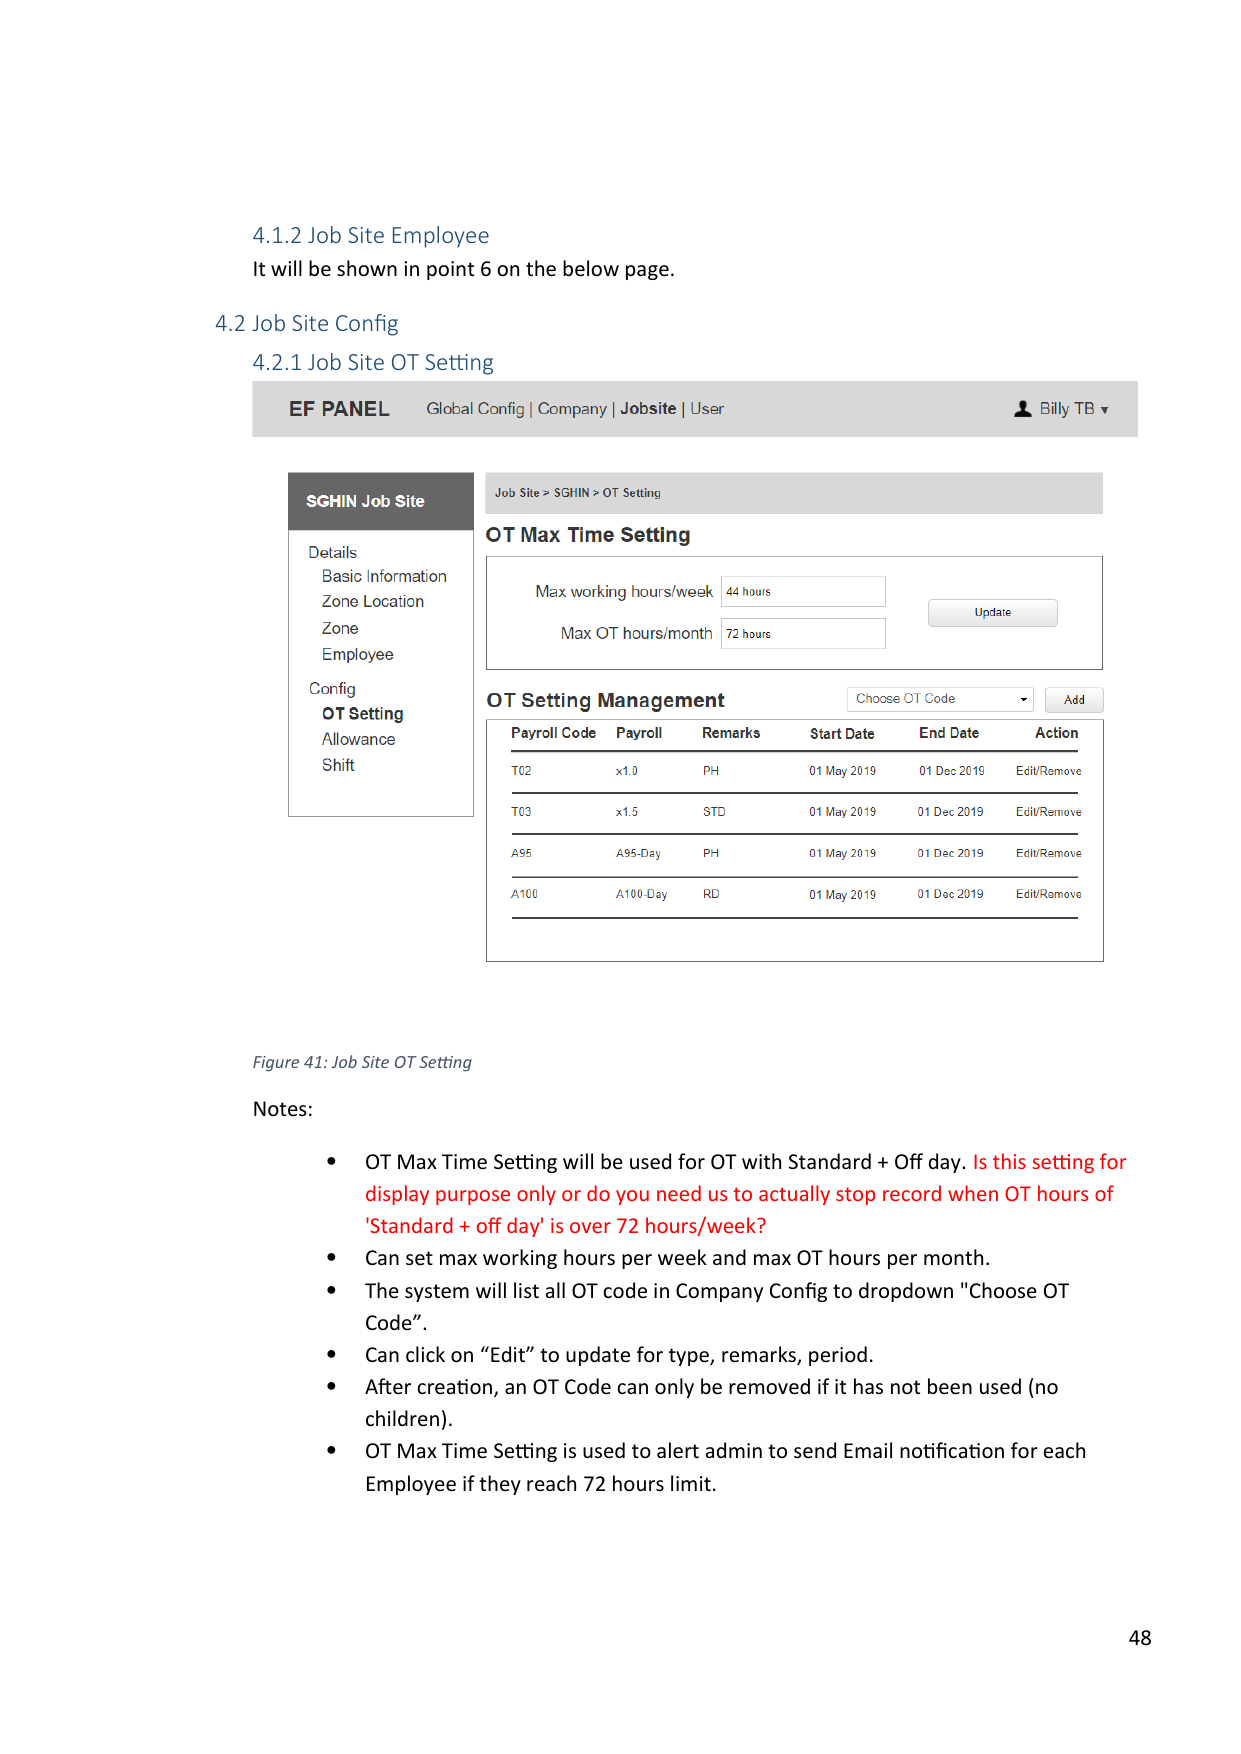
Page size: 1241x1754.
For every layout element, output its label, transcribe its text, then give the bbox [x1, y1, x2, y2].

list OT Max Time Setting will be used for OT with Standard + Off day. Is this setting for display purpose only or do you need us to actually stop record when OT hours of 'Standard + off day' is over 72 hours/week? [327, 1147, 1152, 1239]
subtitle 4.1.2 Job Site Employee [177, 219, 1152, 250]
text Notes: [252, 1094, 1152, 1122]
list OT Max Time Setting is used to alert admin to send Email notification for each Employee if they reach 72 hours limit. [327, 1437, 1152, 1497]
list Can set max working hours per week and max OT hours per month. [327, 1243, 1152, 1272]
list The system will list all OT code in Company Config to dropdown "Choose OT Code”. [327, 1276, 1152, 1336]
text Figure 41: Job Site OT Setting [177, 1050, 1152, 1073]
list Can click on “Edit” to update for type, remarks, period. [327, 1340, 1152, 1368]
list After creation, an OT Code can only be removed if it has not been used (no children). [327, 1372, 1152, 1432]
picture [252, 381, 1138, 1026]
subtitle Job Site Config [215, 307, 1152, 338]
text It will be shown in point 6 on the below page. [252, 254, 1152, 282]
subtitle 4.2.1 Job Site OT Setting [252, 346, 1152, 377]
